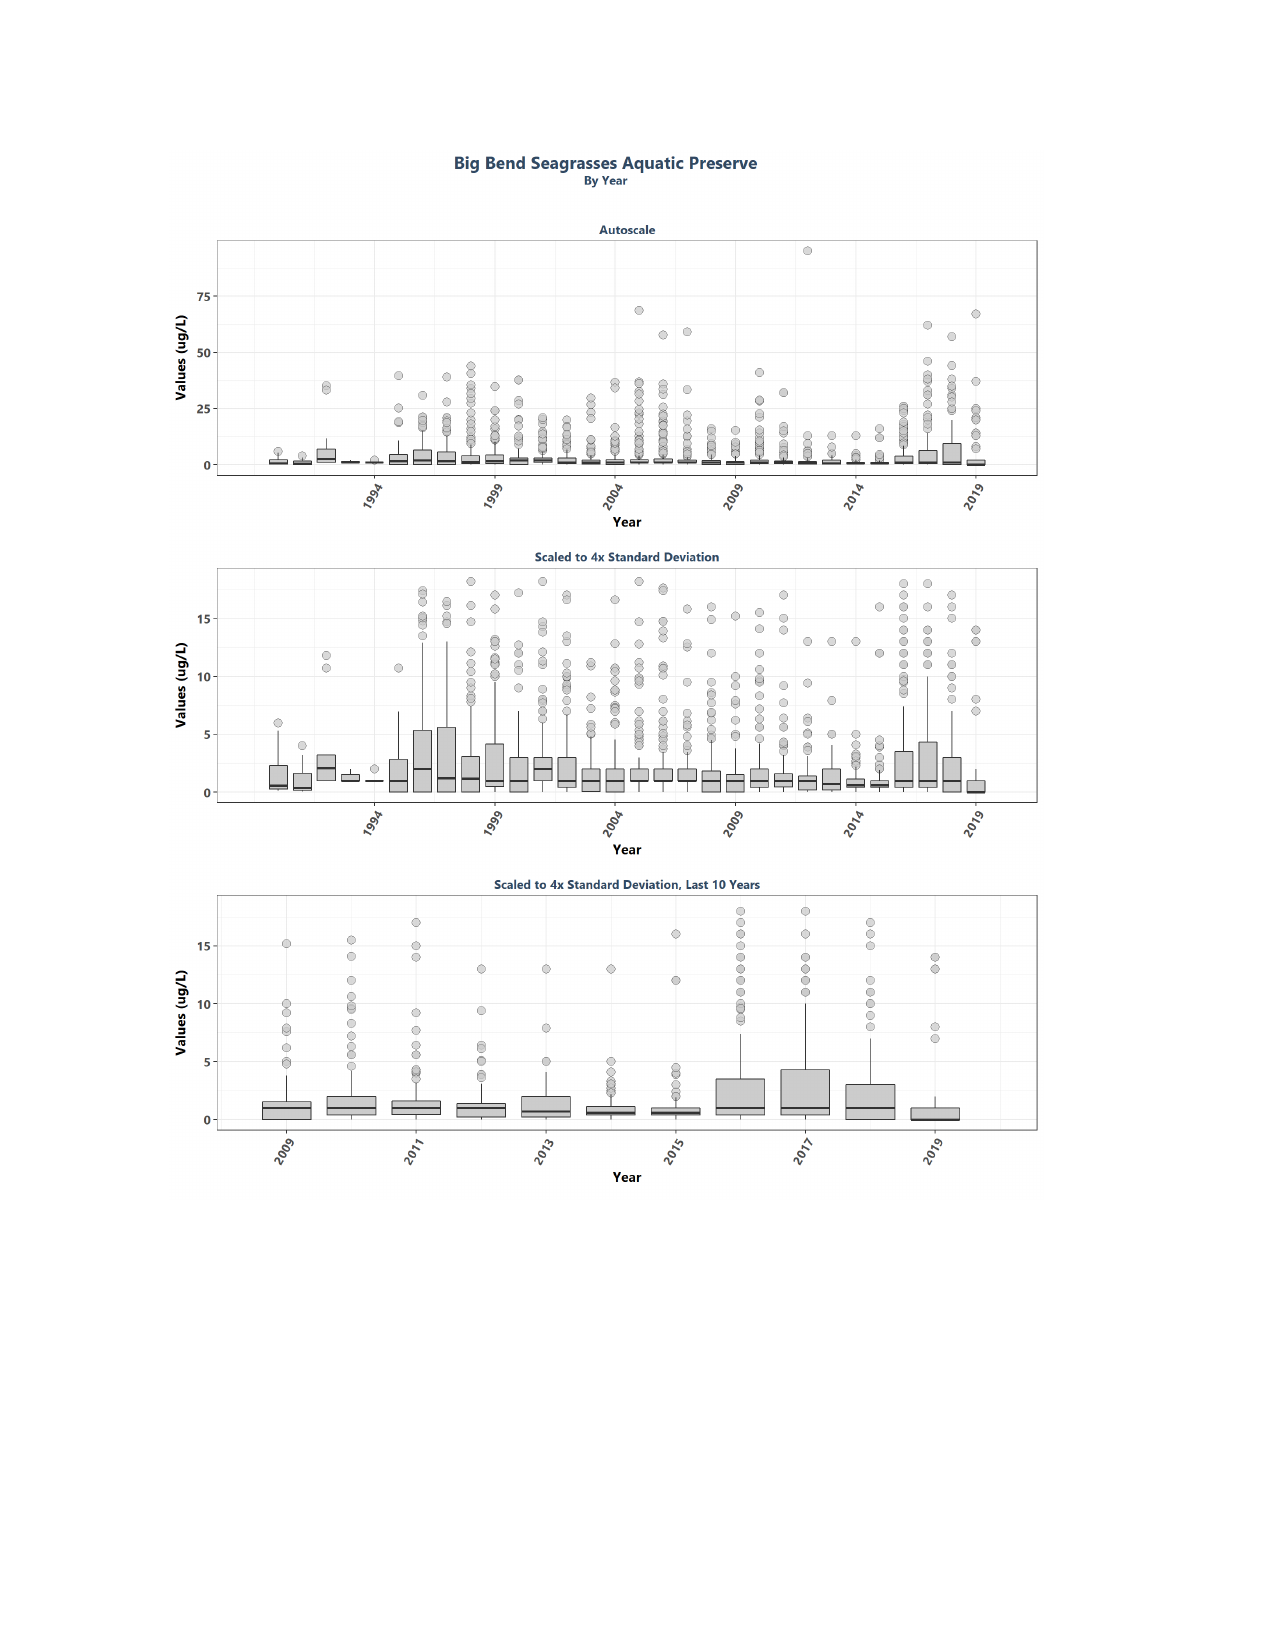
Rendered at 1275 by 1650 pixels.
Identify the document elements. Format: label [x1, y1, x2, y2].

picture [168, 150, 1044, 1200]
